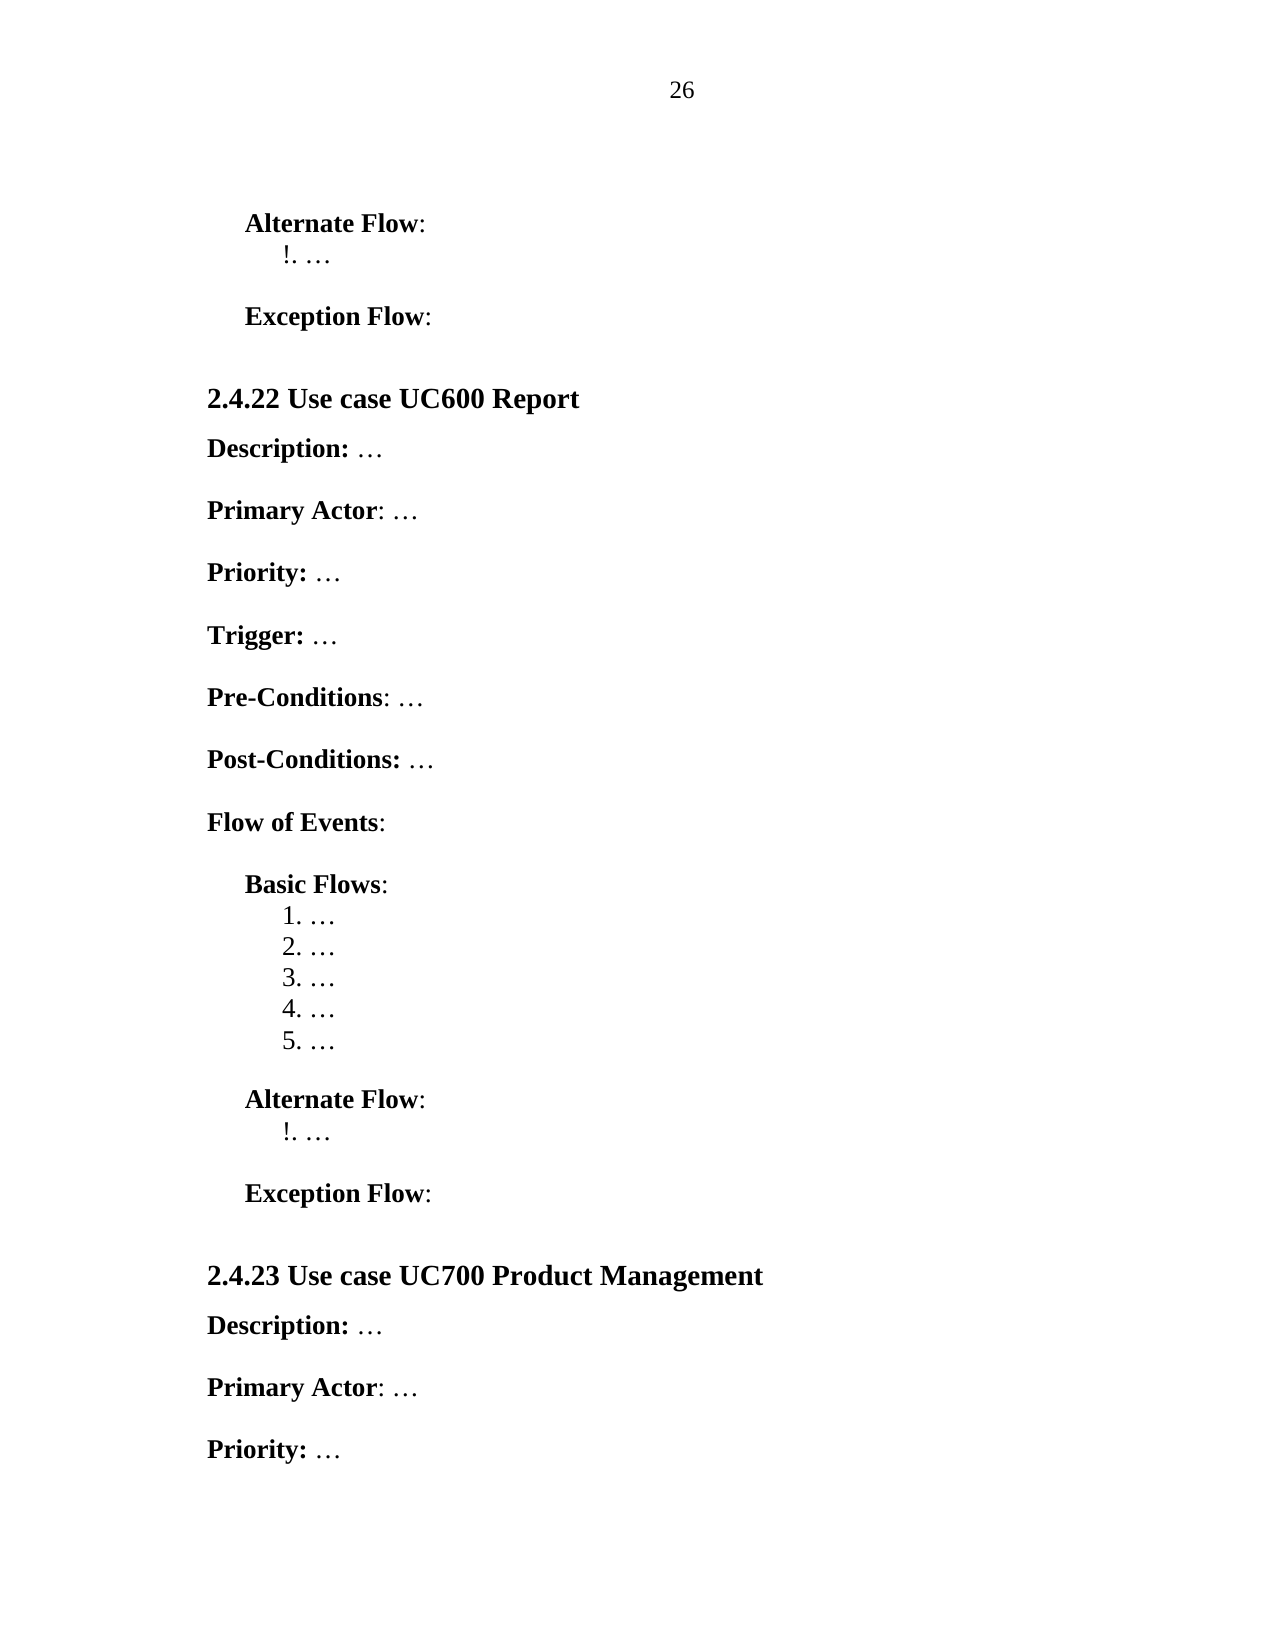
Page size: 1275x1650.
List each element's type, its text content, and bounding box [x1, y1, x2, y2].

text Description: … [207, 1309, 1157, 1340]
text Pre-Conditions: … [207, 681, 1157, 712]
text 4. … [282, 993, 1157, 1024]
text Priority: … [207, 1433, 1157, 1464]
text 5. … [282, 1024, 1157, 1055]
text Primary Actor: … [207, 1371, 1157, 1402]
text 2. … [282, 930, 1157, 961]
text Alternate Flow: [244, 207, 1157, 238]
text Exception Flow: [244, 300, 1157, 331]
text Exception Flow: [244, 1177, 1157, 1208]
text Primary Actor: … [207, 494, 1157, 525]
text 3. … [282, 961, 1157, 993]
text !. … [282, 238, 1157, 269]
text !. … [282, 1115, 1157, 1146]
text Description: … [207, 432, 1157, 463]
text Flow of Events: [207, 806, 1157, 837]
text 2.4.22 Use case UC600 Report [207, 382, 1157, 415]
text Basic Flows: [244, 868, 1157, 899]
text Post-Conditions: … [207, 743, 1157, 774]
text Trigger: … [207, 619, 1157, 650]
text Priority: … [207, 557, 1157, 588]
text Alternate Flow: [244, 1084, 1157, 1115]
text 2.4.23 Use case UC700 Product Management [207, 1258, 1157, 1292]
text 1. … [282, 899, 1157, 930]
